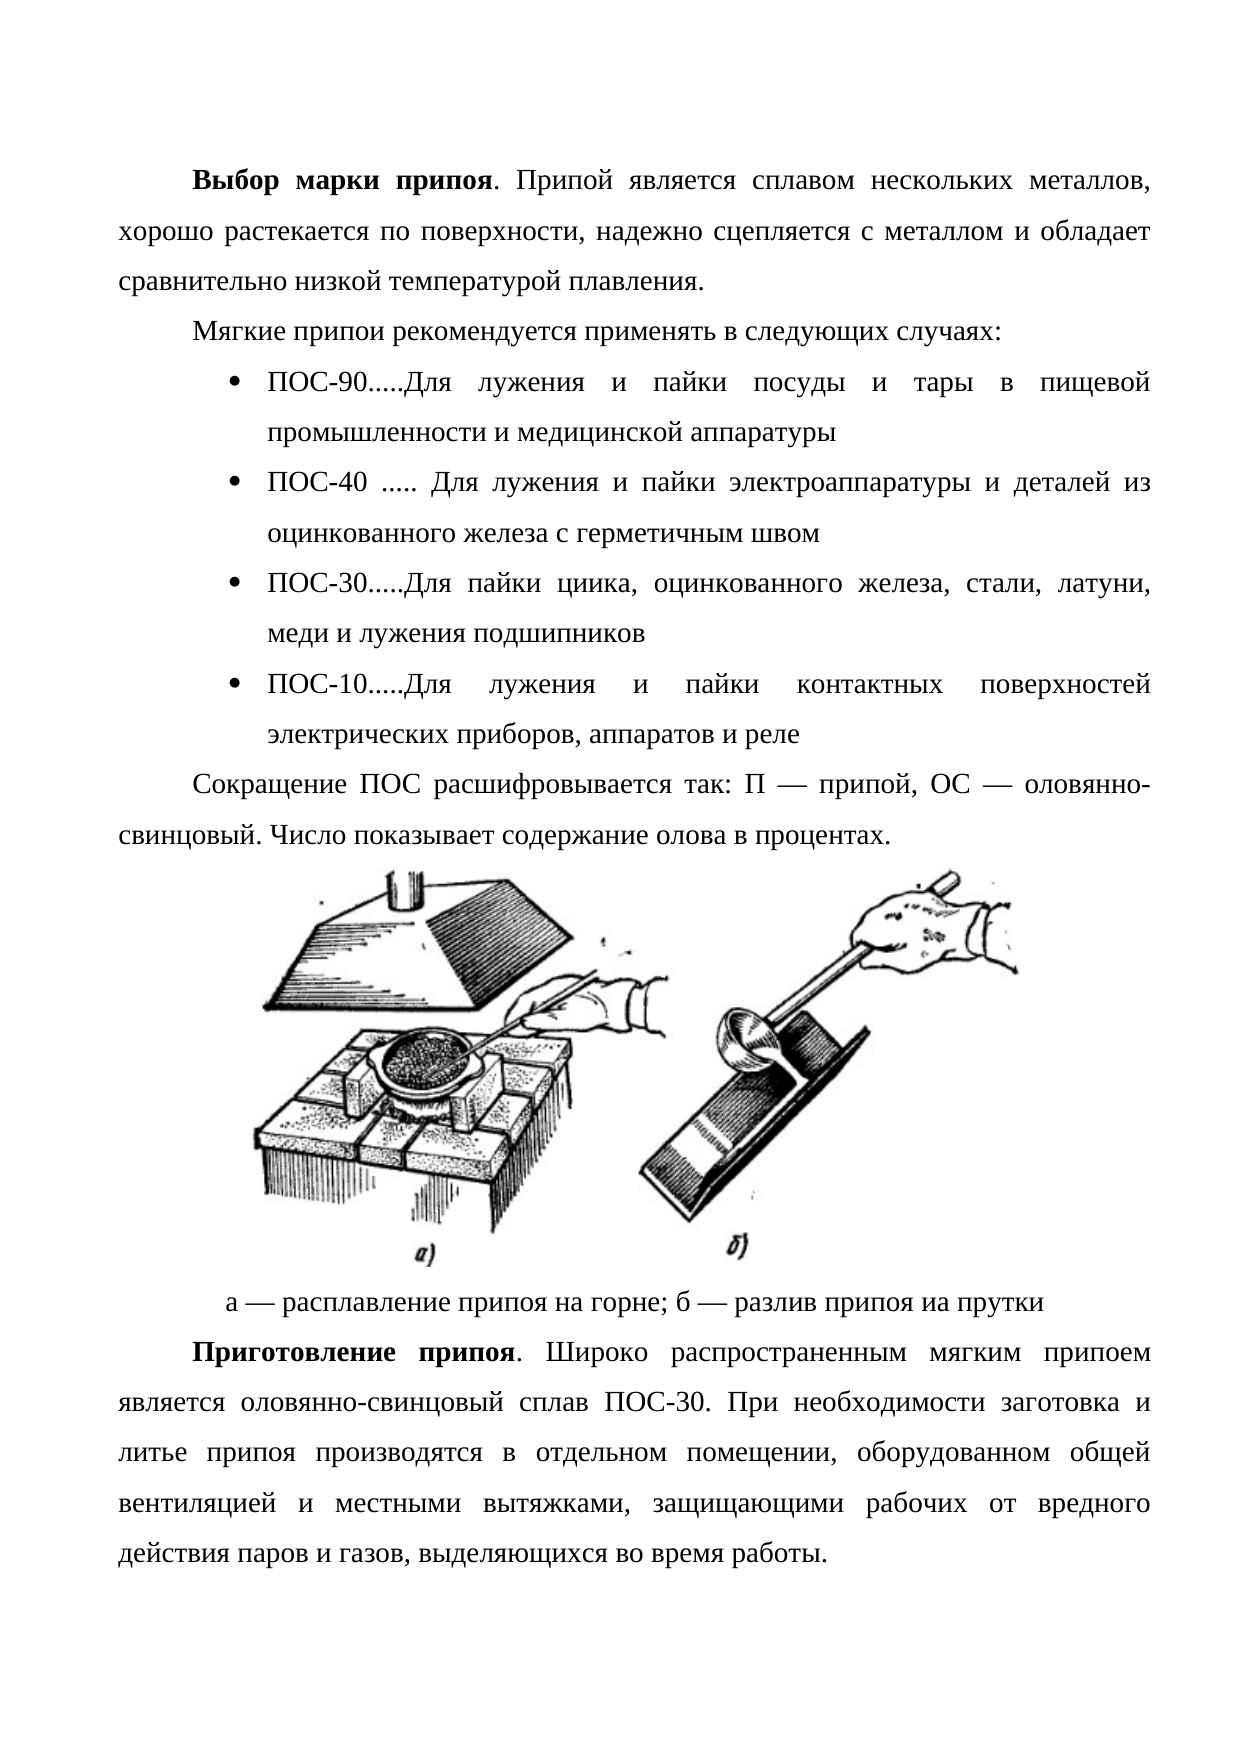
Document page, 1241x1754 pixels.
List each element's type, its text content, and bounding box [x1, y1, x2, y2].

list ПОС-40 ..... Для лужения и пайки электроаппаратуры и деталей из оцинкованного железа с герметичным швом [229, 464, 1152, 548]
text Приготовление припоя. Широко распространенным мягким припоем является оловянно-свинцовый сплав ПОС-30. При необходимости заготовка и литье припоя производятся в отдельном помещении, оборудованном общей вентиляцией и местными вытяжками, защищающими рабочих от вредного действия паров и газов, выделяющихся во время работы. [118, 1334, 1152, 1569]
picture [249, 867, 1020, 1267]
list ПОС-30.....Для пайки циика, оцинкованного железа, стали, латуни, меди и лужения подшипников [229, 565, 1152, 649]
text Выбор марки припоя. Припой является сплавом нескольких металлов, хорошо растекается по поверхности, надежно сцепляется с металлом и обладает сравнительно низкой температурой плавления. [118, 162, 1152, 297]
list ПОС-10.....Для лужения и пайки контактных поверхностей электрических приборов, аппаратов и реле [229, 666, 1152, 750]
text Сокращение ПОС расшифровывается так: П — припой, ОС — оловянно-свинцовый. Число показывает содержание олова в процентах. [118, 767, 1152, 851]
list ПОС-90.....Для лужения и пайки посуды и тары в пищевой промышленности и медицинской аппаратуры [229, 364, 1152, 448]
text а — расплавление припоя на горне; б — разлив припоя иа прутки [118, 1284, 1152, 1317]
text Мягкие припои рекомендуется применять в следующих случаях: [118, 313, 1152, 347]
